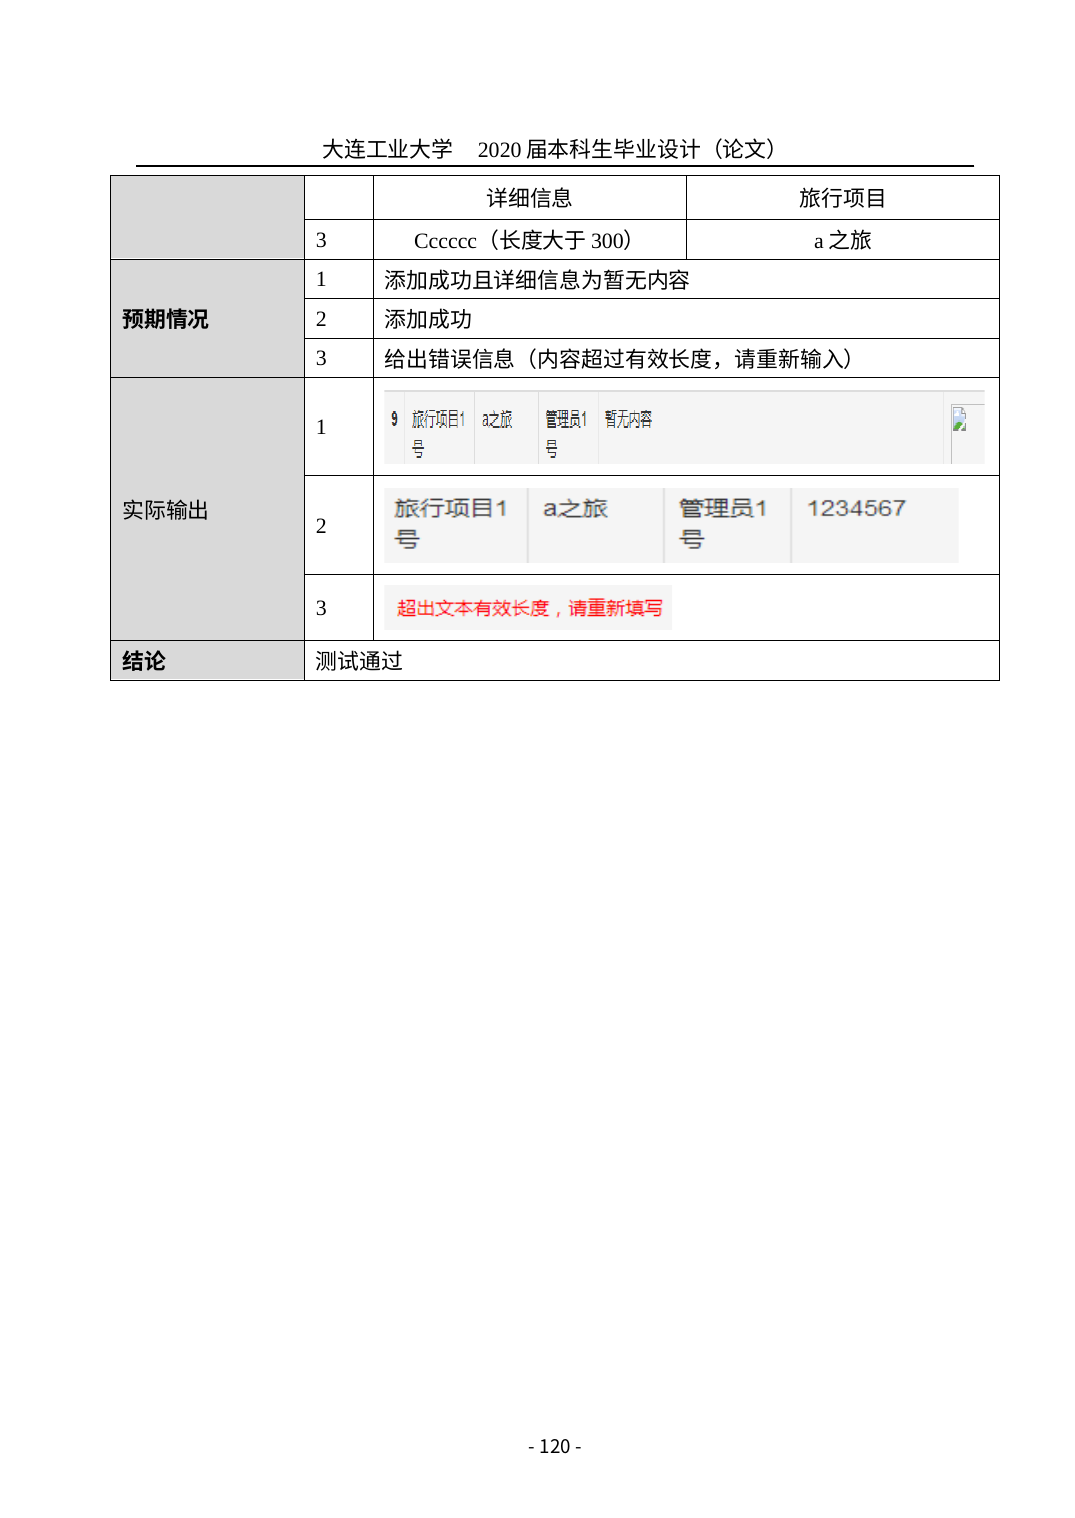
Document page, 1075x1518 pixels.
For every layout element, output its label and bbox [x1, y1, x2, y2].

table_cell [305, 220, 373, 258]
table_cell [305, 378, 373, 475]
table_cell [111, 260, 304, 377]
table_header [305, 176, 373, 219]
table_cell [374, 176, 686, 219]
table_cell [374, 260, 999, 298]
picture [384, 488, 959, 563]
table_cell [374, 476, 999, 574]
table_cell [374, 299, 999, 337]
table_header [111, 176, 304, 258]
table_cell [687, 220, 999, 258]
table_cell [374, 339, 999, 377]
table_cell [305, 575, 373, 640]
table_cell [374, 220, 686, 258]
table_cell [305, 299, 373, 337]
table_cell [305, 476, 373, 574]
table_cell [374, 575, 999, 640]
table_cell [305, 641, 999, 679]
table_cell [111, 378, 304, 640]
picture [384, 390, 985, 464]
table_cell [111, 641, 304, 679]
picture [384, 585, 673, 630]
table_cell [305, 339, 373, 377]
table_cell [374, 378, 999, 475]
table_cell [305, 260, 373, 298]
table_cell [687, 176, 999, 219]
